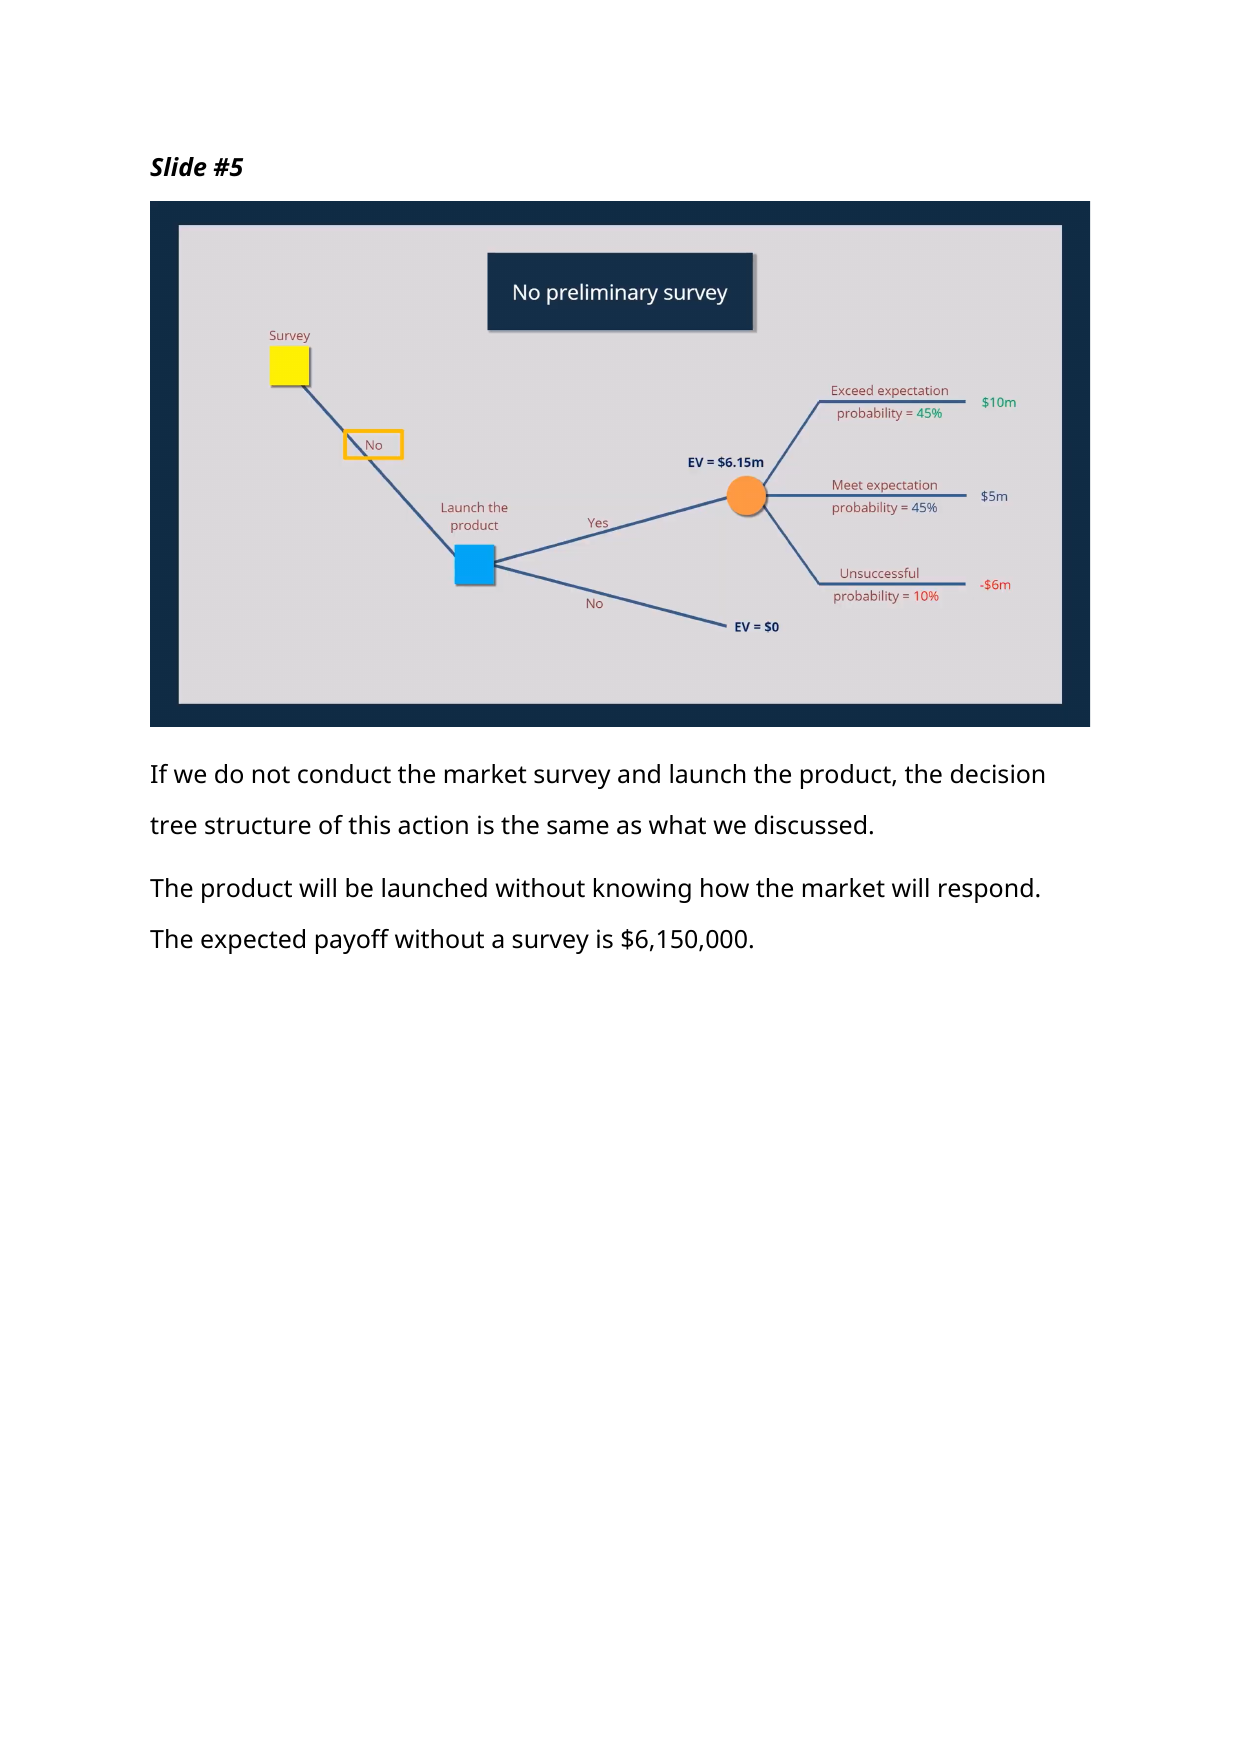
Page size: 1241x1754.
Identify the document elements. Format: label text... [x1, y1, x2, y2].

picture [150, 201, 1091, 727]
text The product will be launched without knowing how the market will respond. The expected payoff without a survey is $6,150,000. [150, 871, 1090, 956]
text If we do not conduct the market survey and launch the product, the decision tree structure of this action is the same as what we discussed. [150, 756, 1090, 842]
subtitle Slide #5 [150, 150, 1090, 201]
